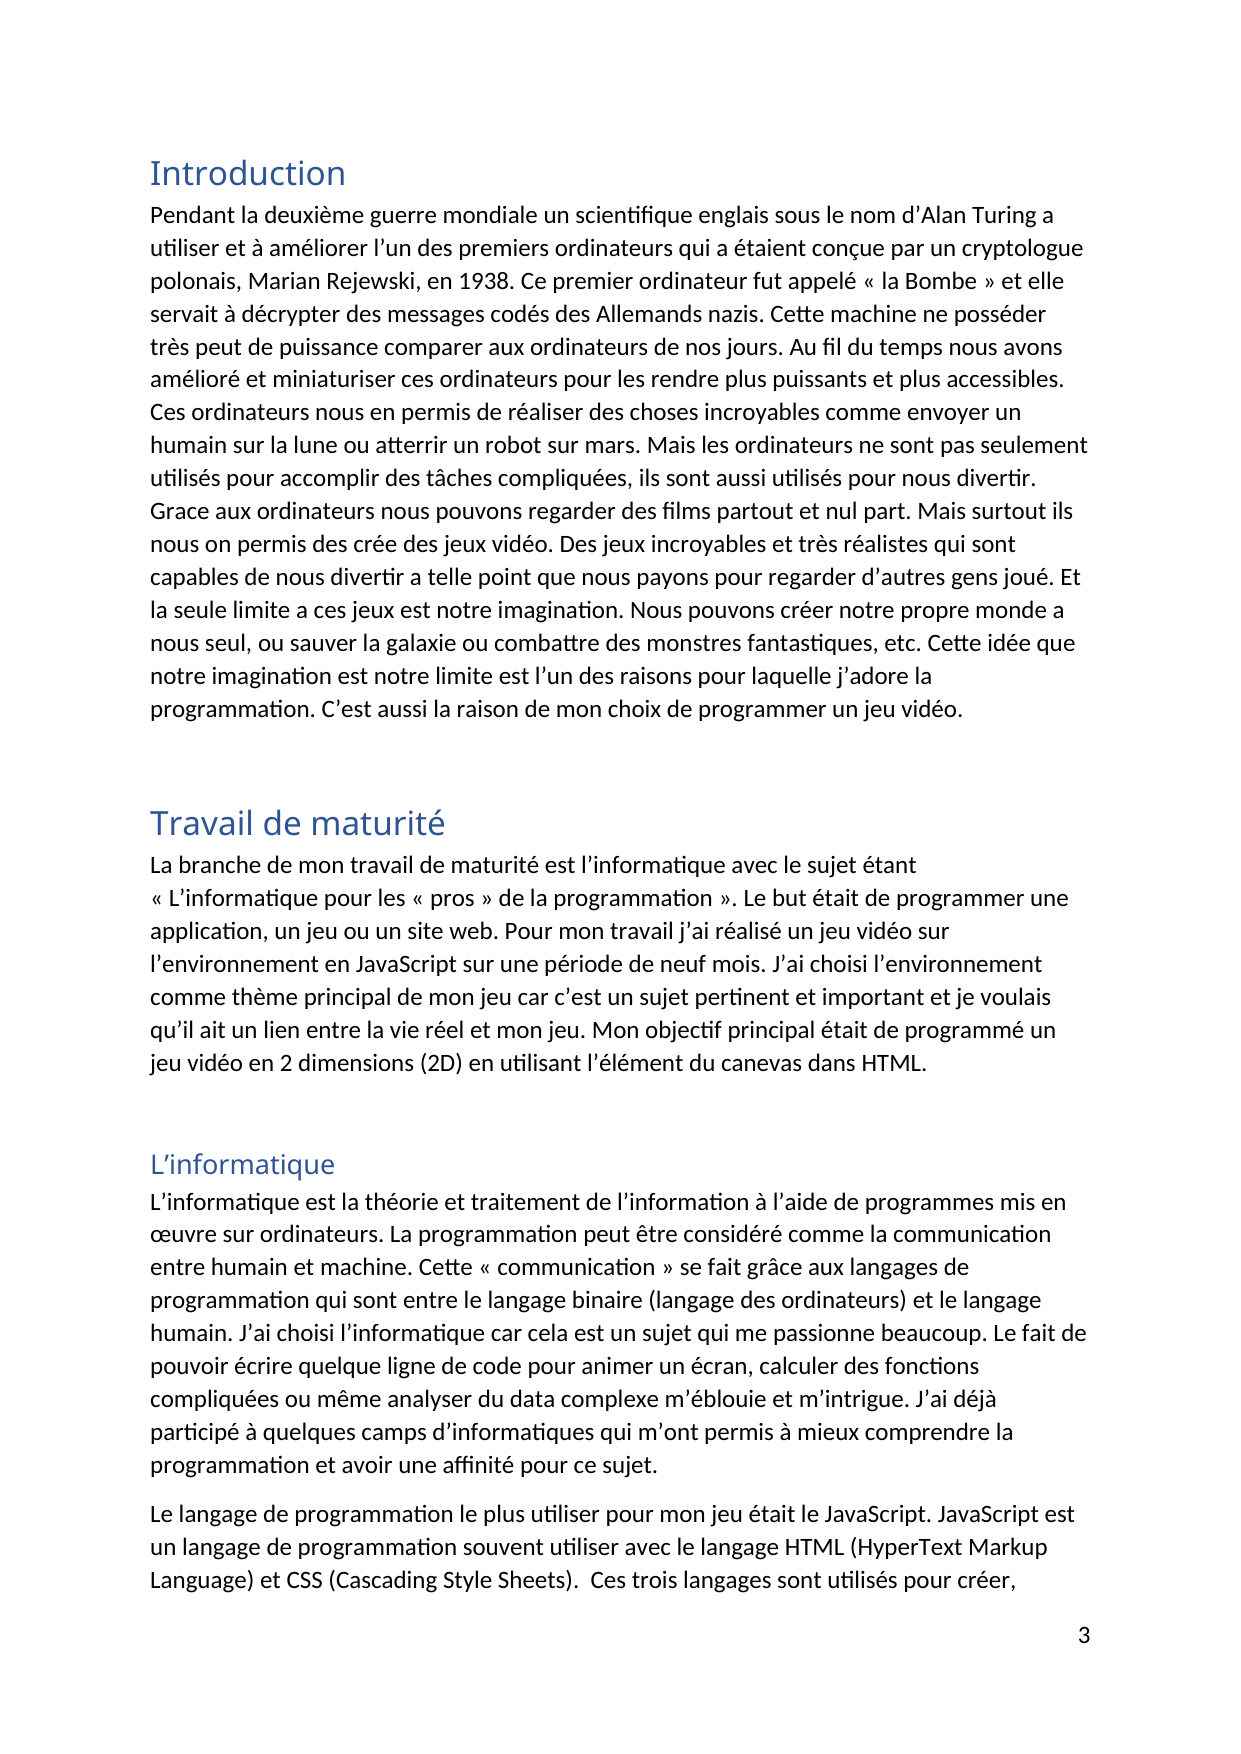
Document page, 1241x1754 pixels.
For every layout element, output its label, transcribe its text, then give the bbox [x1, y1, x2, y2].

subtitle Introduction [150, 150, 1090, 195]
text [150, 1498, 1090, 1595]
text Pendant la deuxième guerre mondiale un scientifique englais sous le nom d’Alan Turing a utiliser et à améliorer l’un des premiers ordinateurs qui a étaient conçue par un cryptologue polonais, Marian Rejewski, en 1938. Ce premier ordinateur fut appelé « la Bombe » et elle servait à décrypter des messages codés des Allemands nazis. Cette machine ne posséder très peut de puissance comparer aux ordinateurs de nos jours. Au fil du temps nous avons amélioré et miniaturiser ces ordinateurs pour les rendre plus puissants et plus accessibles. Ces ordinateurs nous en permis de réaliser des choses incroyables comme envoyer un humain sur la lune ou atterrir un robot sur mars. Mais les ordinateurs ne sont pas seulement utilisés pour accomplir des tâches compliquées, ils sont aussi utilisés pour nous divertir. Grace aux ordinateurs nous pouvons regarder des films partout et nul part. Mais surtout ils nous on permis des crée des jeux vidéo. Des jeux incroyables et très réalistes qui sont capables de nous divertir a telle point que nous payons pour regarder d’autres gens joué. Et la seule limite a ces jeux est notre imagination. Nous pouvons créer notre propre monde a nous seul, ou sauver la galaxie ou combattre des monstres fantastiques, etc. Cette idée que notre imagination est notre limite est l’un des raisons pour laquelle j’adore la programmation. C’est aussi la raison de mon choix de programmer un jeu vidéo. [150, 199, 1090, 723]
subtitle L’informatique [150, 1146, 1090, 1183]
text La branche de mon travail de maturité est l’informatique avec le sujet étant « L’informatique pour les « pros » de la programmation ». Le but était de programmer une application, un jeu ou un site web. Pour mon travail j’ai réalisé un jeu vidéo sur l’environnement en JavaScript sur une période de neuf mois. J’ai choisi l’environnement comme thème principal de mon jeu car c’est un sujet pertinent et important et je voulais qu’il ait un lien entre la vie réel et mon jeu. Mon objectif principal était de programmé un jeu vidéo en 2 dimensions (2D) en utilisant l’élément du canevas dans HTML. [150, 849, 1090, 1077]
subtitle Travail de maturité [150, 800, 1090, 846]
text L’informatique est la théorie et traitement de l’information à l’aide de programmes mis en œuvre sur ordinateurs. La programmation peut être considéré comme la communication entre humain et machine. Cette « communication » se fait grâce aux langages de programmation qui sont entre le langage binaire (langage des ordinateurs) et le langage humain. J’ai choisi l’informatique car cela est un sujet qui me passionne beaucoup. Le fait de pouvoir écrire quelque ligne de code pour animer un écran, calculer des fonctions compliquées ou même analyser du data complexe m’éblouie et m’intrigue. J’ai déjà participé à quelques camps d’informatiques qui m’ont permis à mieux comprendre la programmation et avoir une affinité pour ce sujet. [150, 1186, 1090, 1479]
